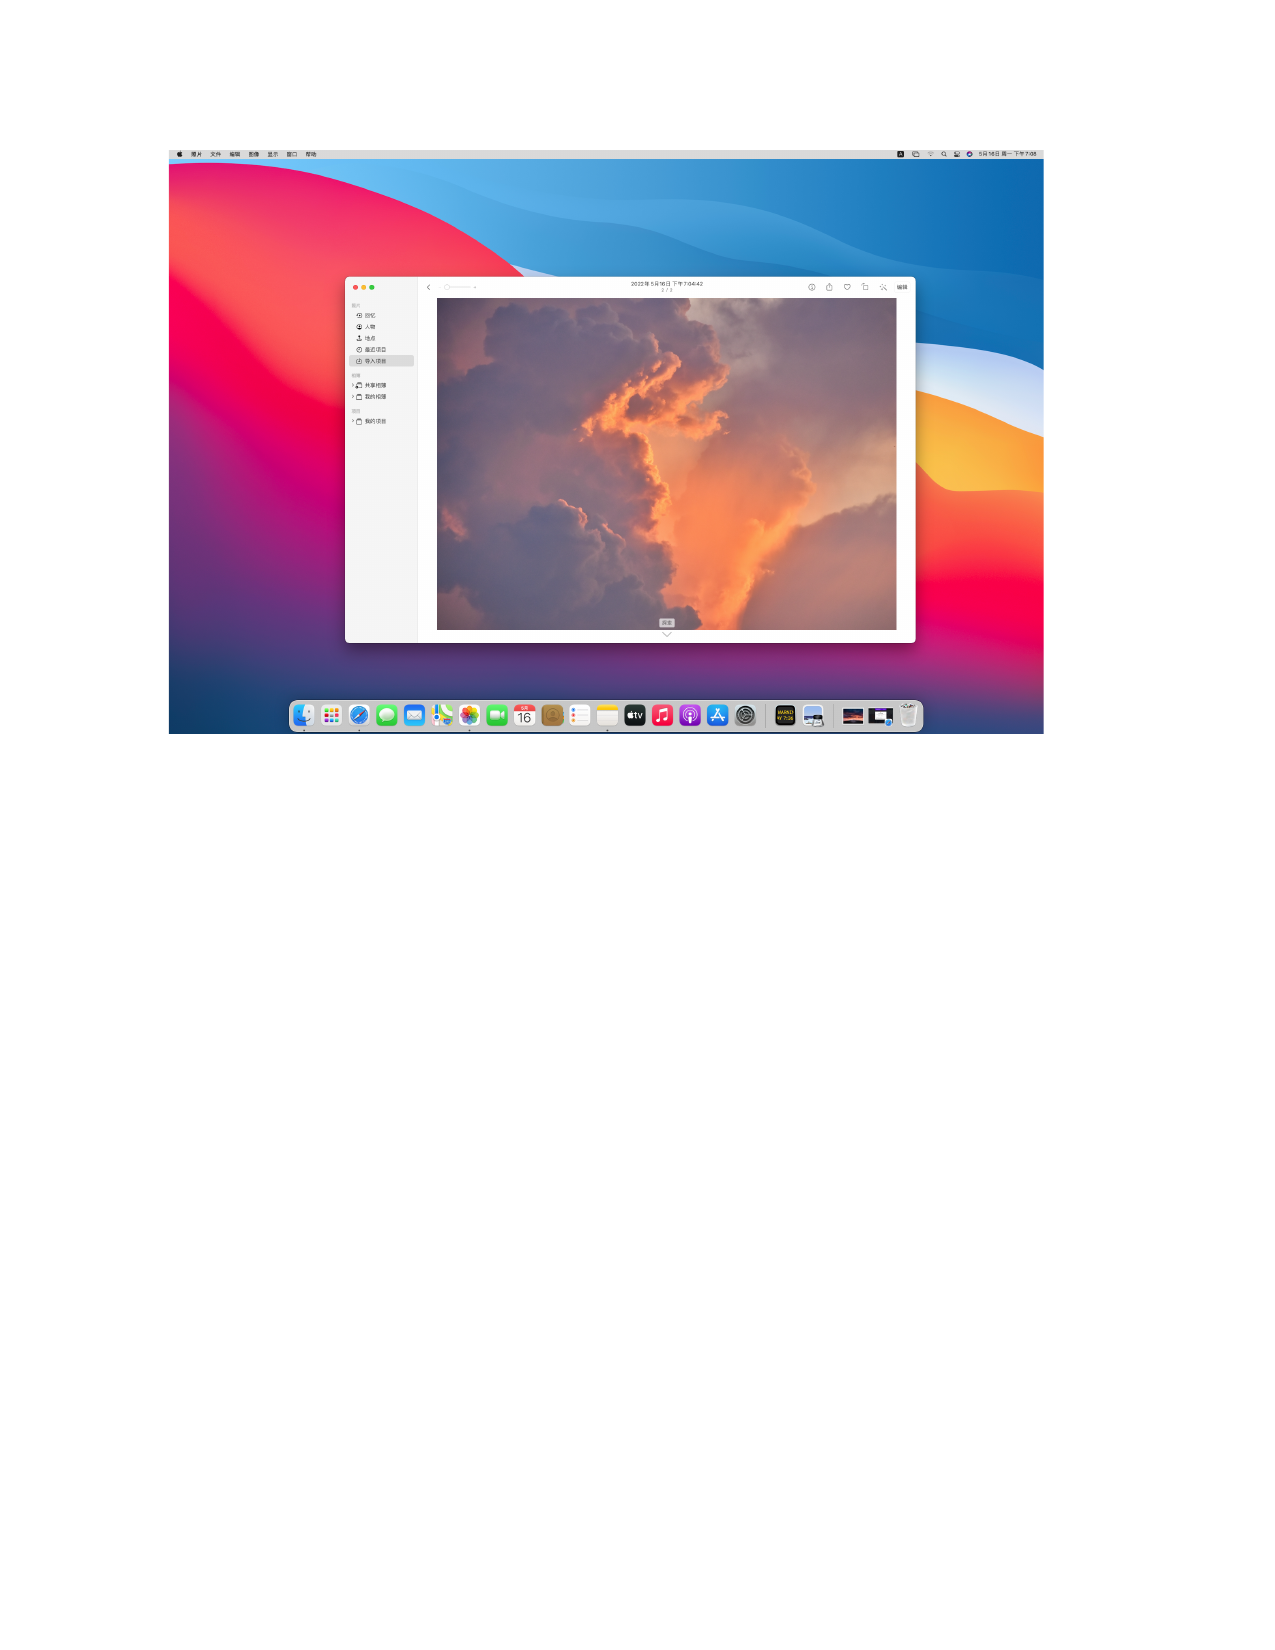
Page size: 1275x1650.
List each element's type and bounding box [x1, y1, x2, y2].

picture [168, 150, 1044, 734]
